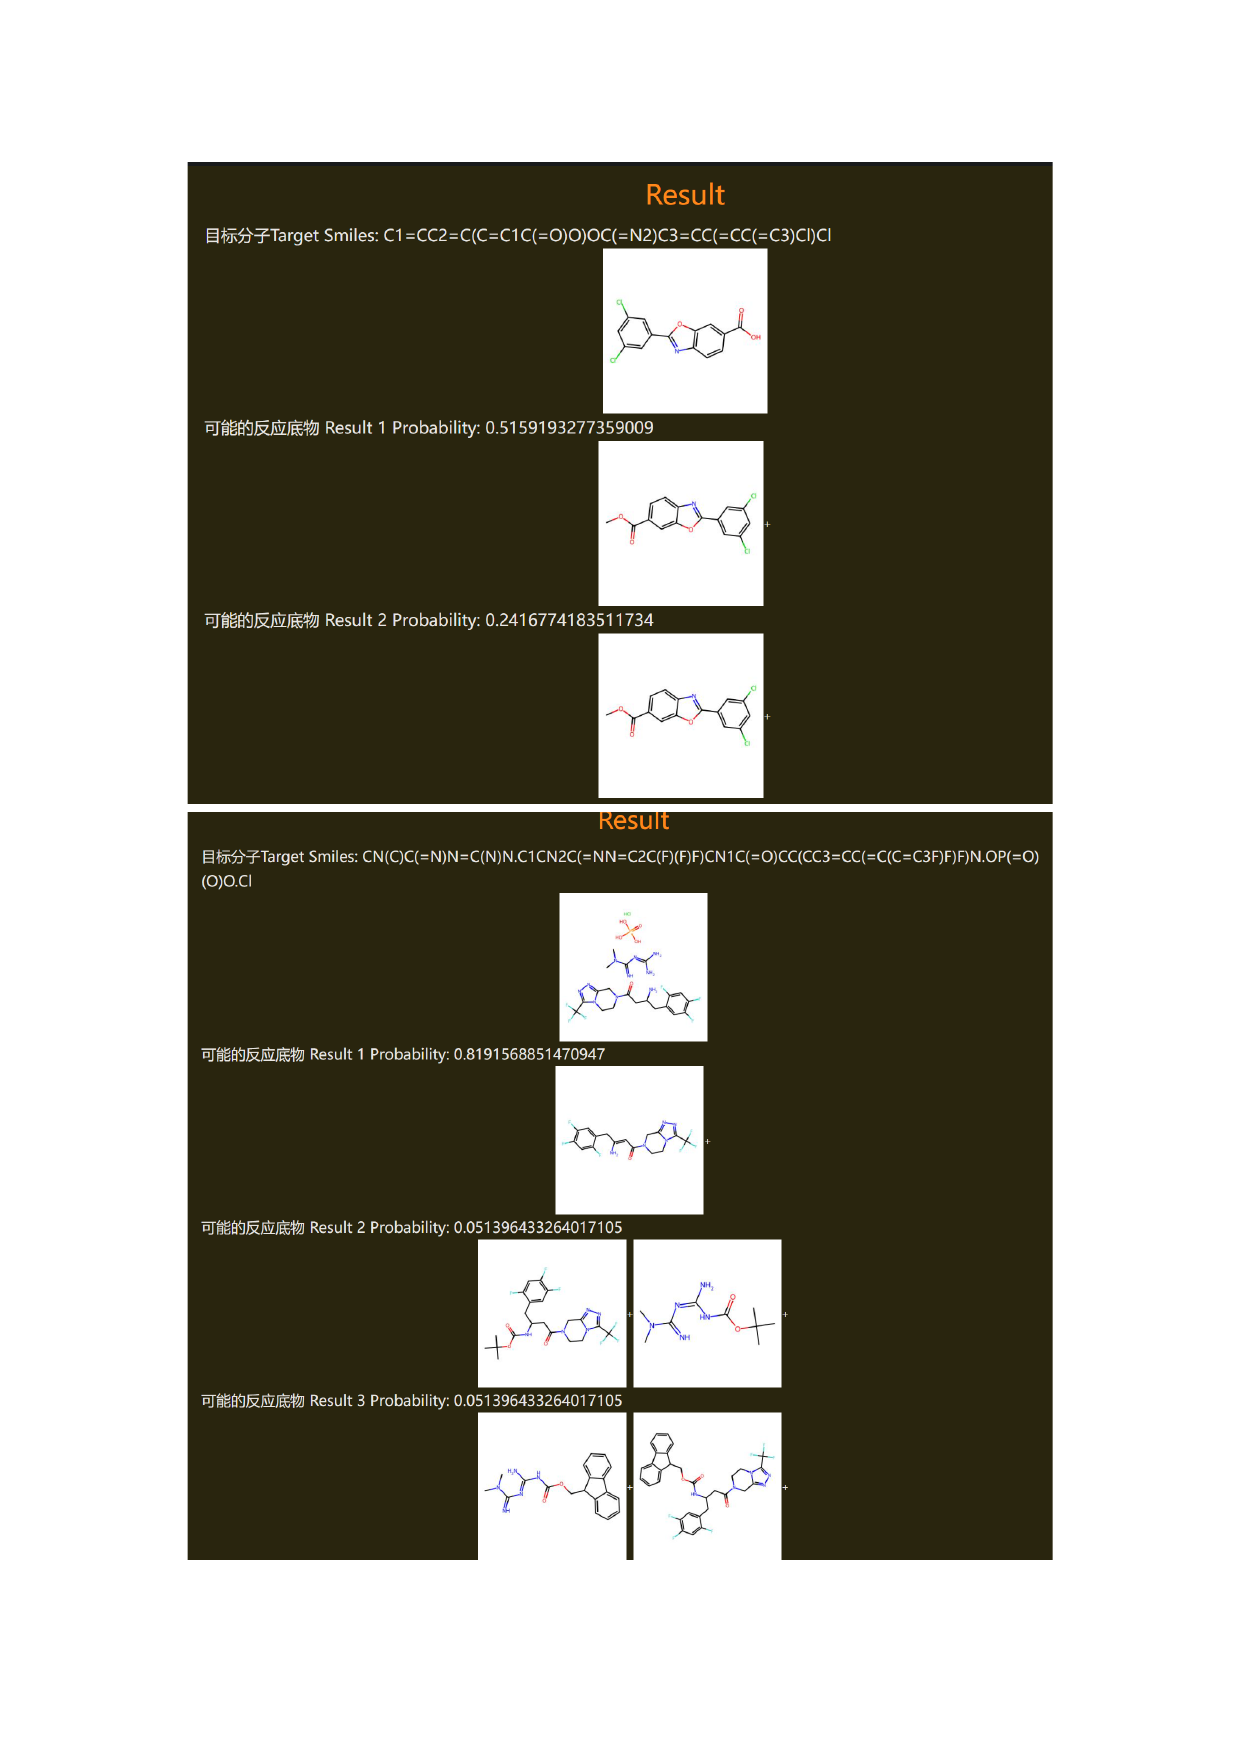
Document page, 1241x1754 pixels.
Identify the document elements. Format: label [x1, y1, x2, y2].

picture [187, 812, 1053, 1560]
picture [187, 162, 1053, 804]
